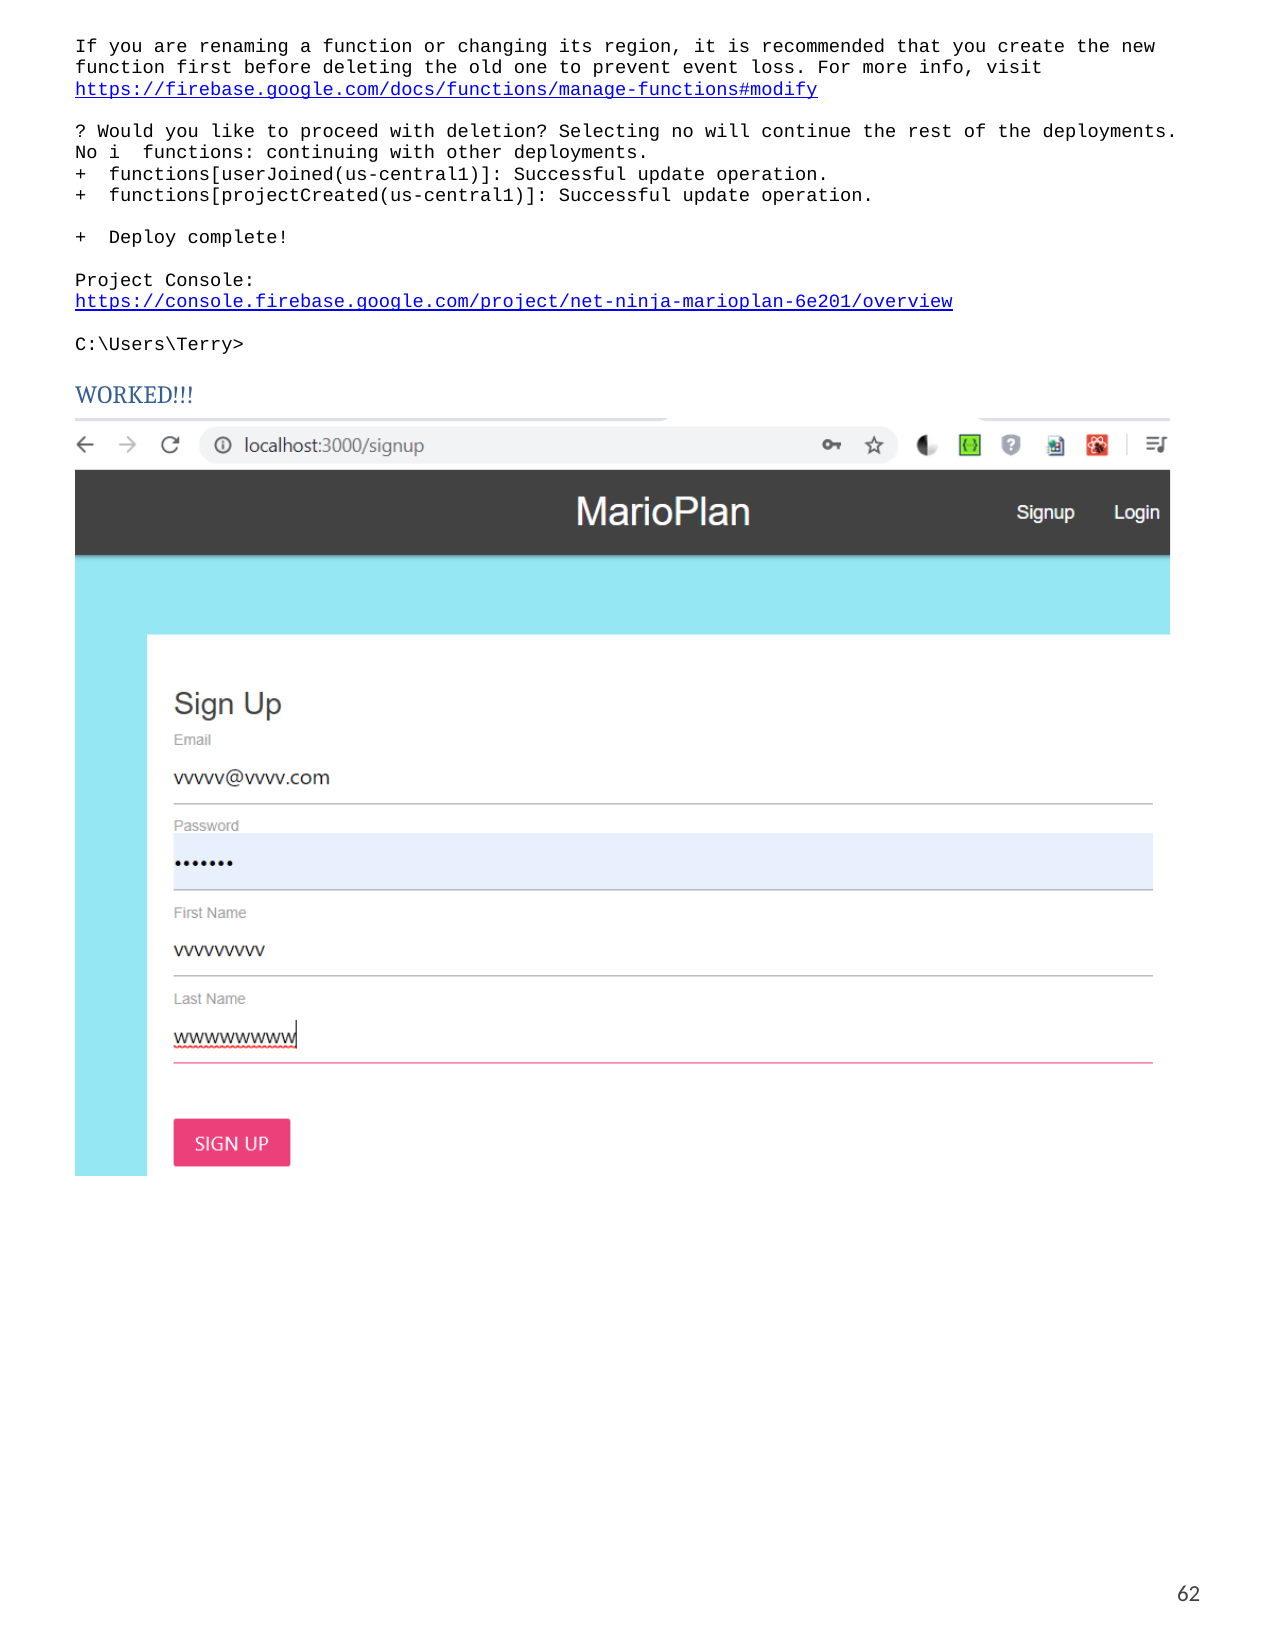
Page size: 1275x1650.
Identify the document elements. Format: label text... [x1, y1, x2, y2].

text + functions[projectCreated(us-central1)]: Successful update operation. [75, 186, 1200, 207]
text + Deploy complete! [75, 228, 1200, 249]
picture [75, 418, 1171, 1176]
text If you are renaming a function or changing its region, it is recommended that you create the new function first before deleting the old one to prevent event loss. For more info, visit https://firebase.google.com/docs/functions/manage-functions#modify [75, 37, 1200, 101]
text ? Would you like to proceed with deletion? Selecting no will continue the rest of the deployments. No i functions: continuing with other deployments. [75, 122, 1200, 164]
text Project Console: [75, 271, 1200, 292]
text + functions[userJoined(us-central1)]: Successful update operation. [75, 164, 1200, 186]
text https://console.firebase.google.com/project/net-ninja-marioplan-6e201/overview [75, 292, 1200, 313]
text C:\Users\Terry> [75, 334, 1200, 356]
subtitle WORKED!!! [75, 381, 1200, 410]
